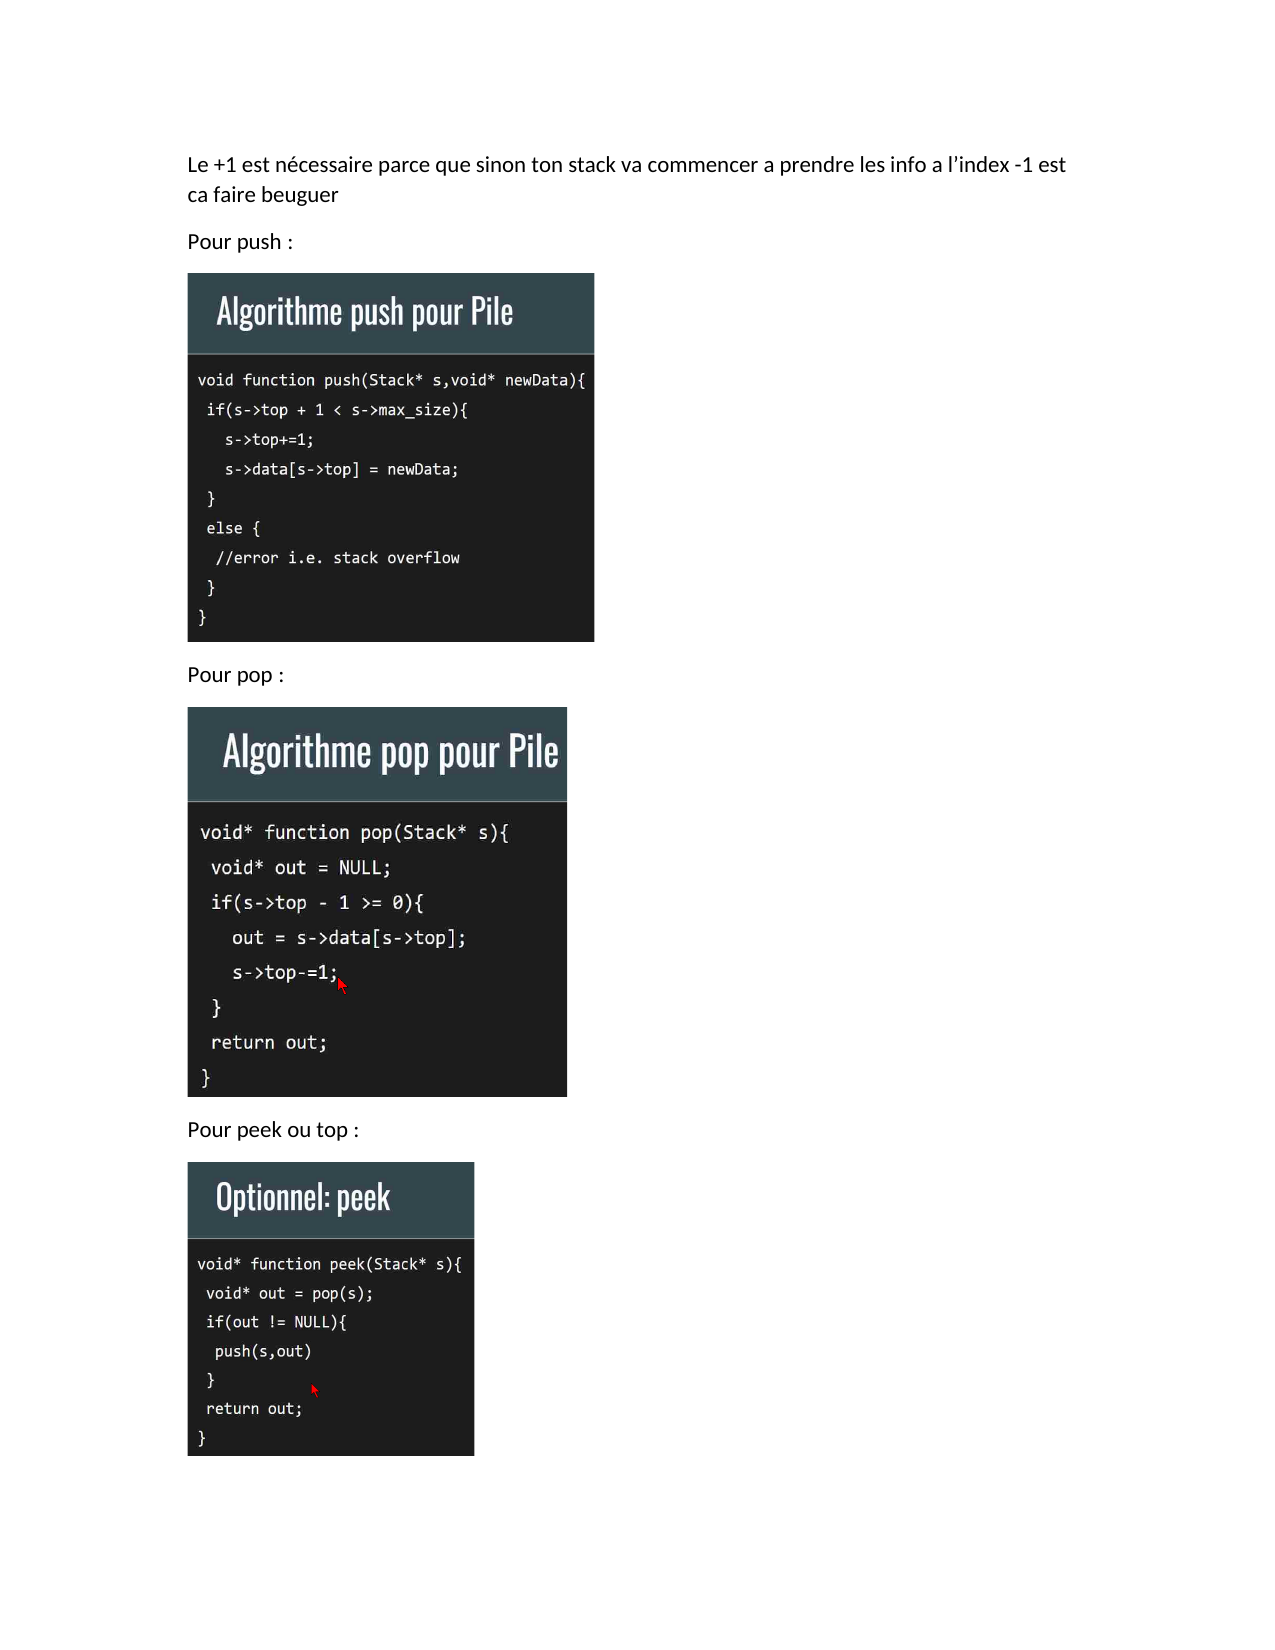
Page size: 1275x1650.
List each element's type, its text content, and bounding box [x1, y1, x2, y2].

picture [187, 1162, 475, 1456]
text Pour peek ou top : [187, 1115, 1087, 1143]
text Le +1 est nécessaire parce que sinon ton stack va commencer a prendre les info a l’index -1 est ca faire beuguer [187, 150, 1087, 208]
text Pour push : [187, 227, 1087, 255]
picture [187, 707, 568, 1097]
picture [187, 273, 595, 642]
text Pour pop : [187, 661, 1087, 689]
